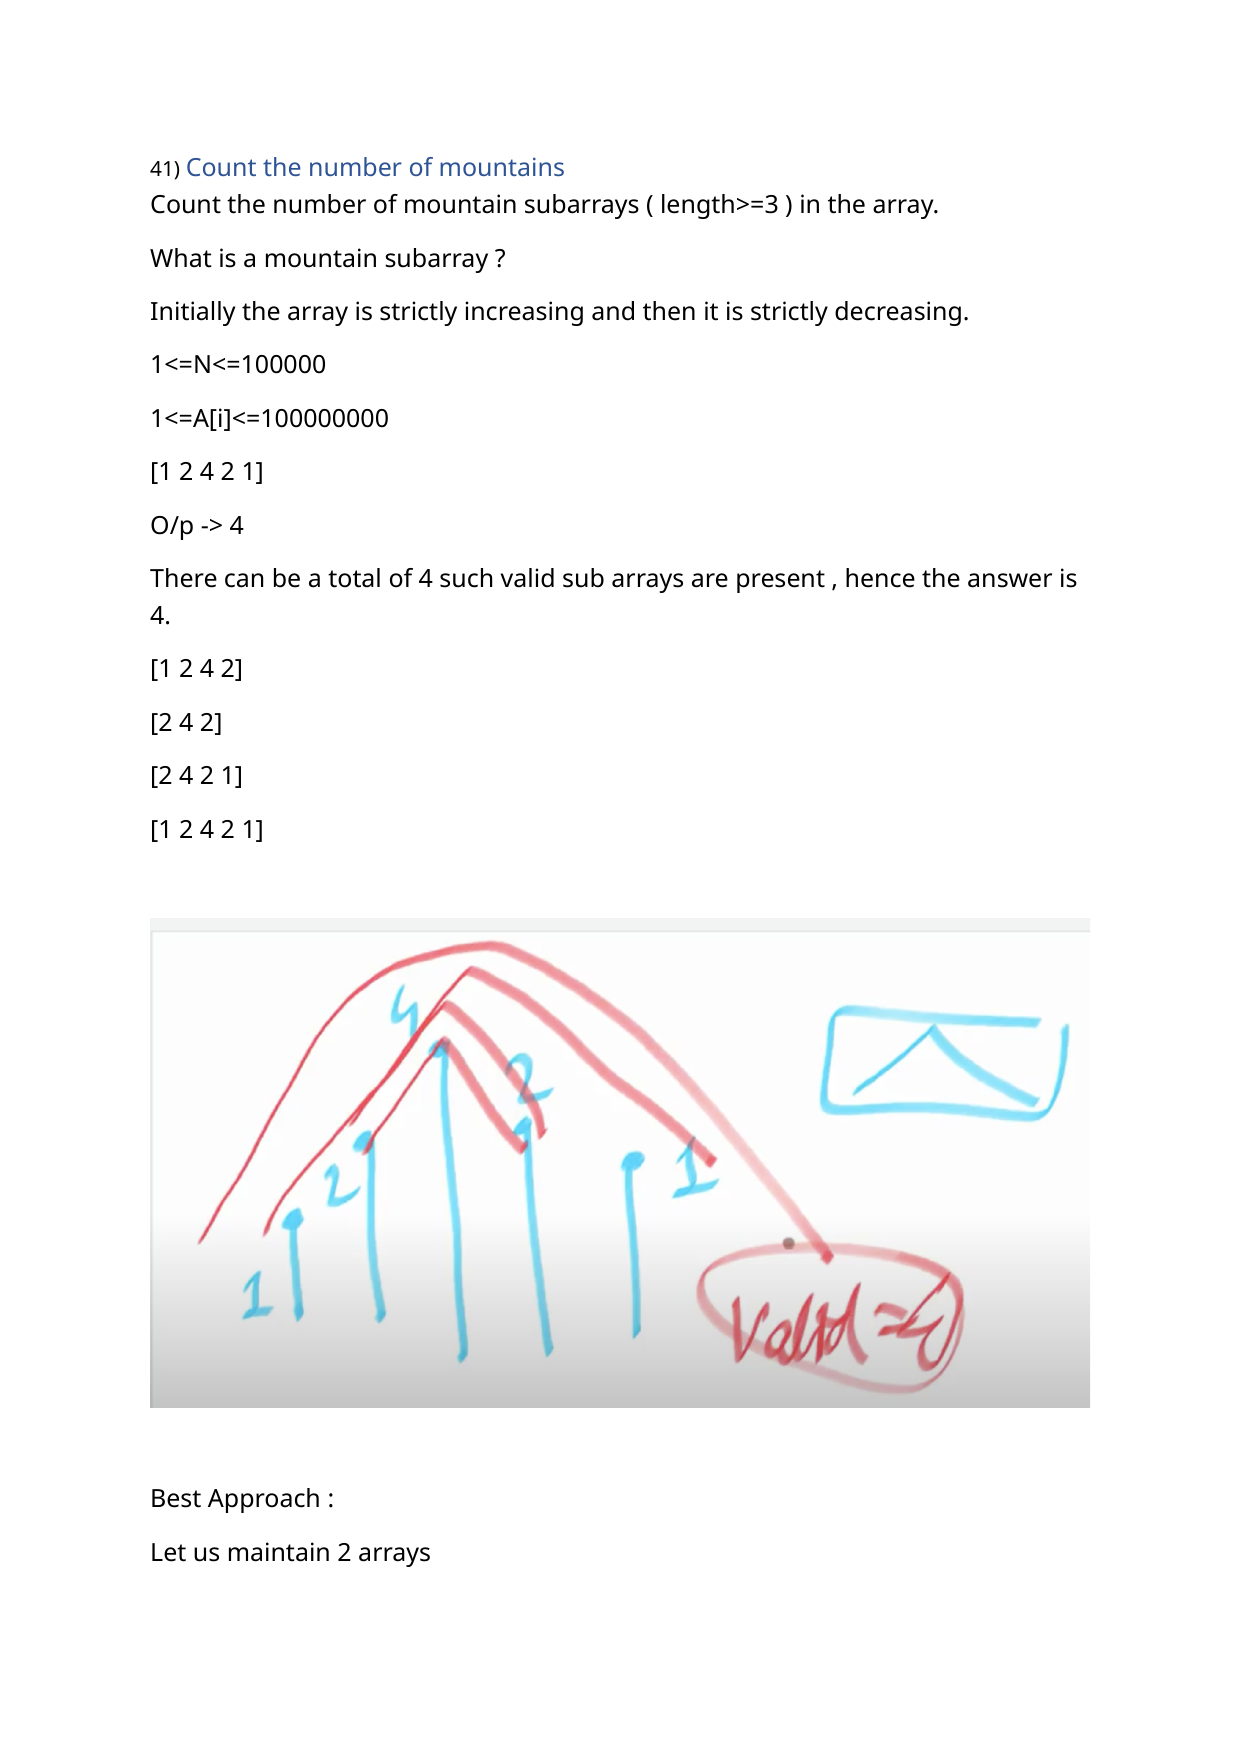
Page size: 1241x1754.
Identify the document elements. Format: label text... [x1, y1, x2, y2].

text Let us maintain 2 arrays [150, 1534, 1090, 1568]
text [2 4 2 1] [150, 758, 1090, 792]
text O/p -> 4 [150, 507, 1090, 541]
text [1 2 4 2 1] [150, 454, 1090, 488]
text [1 2 4 2 1] [150, 811, 1090, 845]
text Initially the array is strictly increasing and then it is strictly decreasing. [150, 294, 1090, 328]
text [1 2 4 2] [150, 651, 1090, 685]
text Best Approach : [150, 1481, 1090, 1515]
text [2 4 2] [150, 704, 1090, 738]
picture [150, 918, 1091, 1408]
text There can be a total of 4 such valid sub arrays are present , hence the answer is 4. [150, 561, 1090, 632]
text 1<=A[i]<=100000000 [150, 401, 1090, 434]
subtitle Count the number of mountains [150, 150, 1090, 184]
text What is a mountain subarray ? [150, 240, 1090, 274]
text 1<=N<=100000 [150, 347, 1090, 381]
text Count the number of mountain subarrays ( length>=3 ) in the array. [150, 187, 1090, 221]
